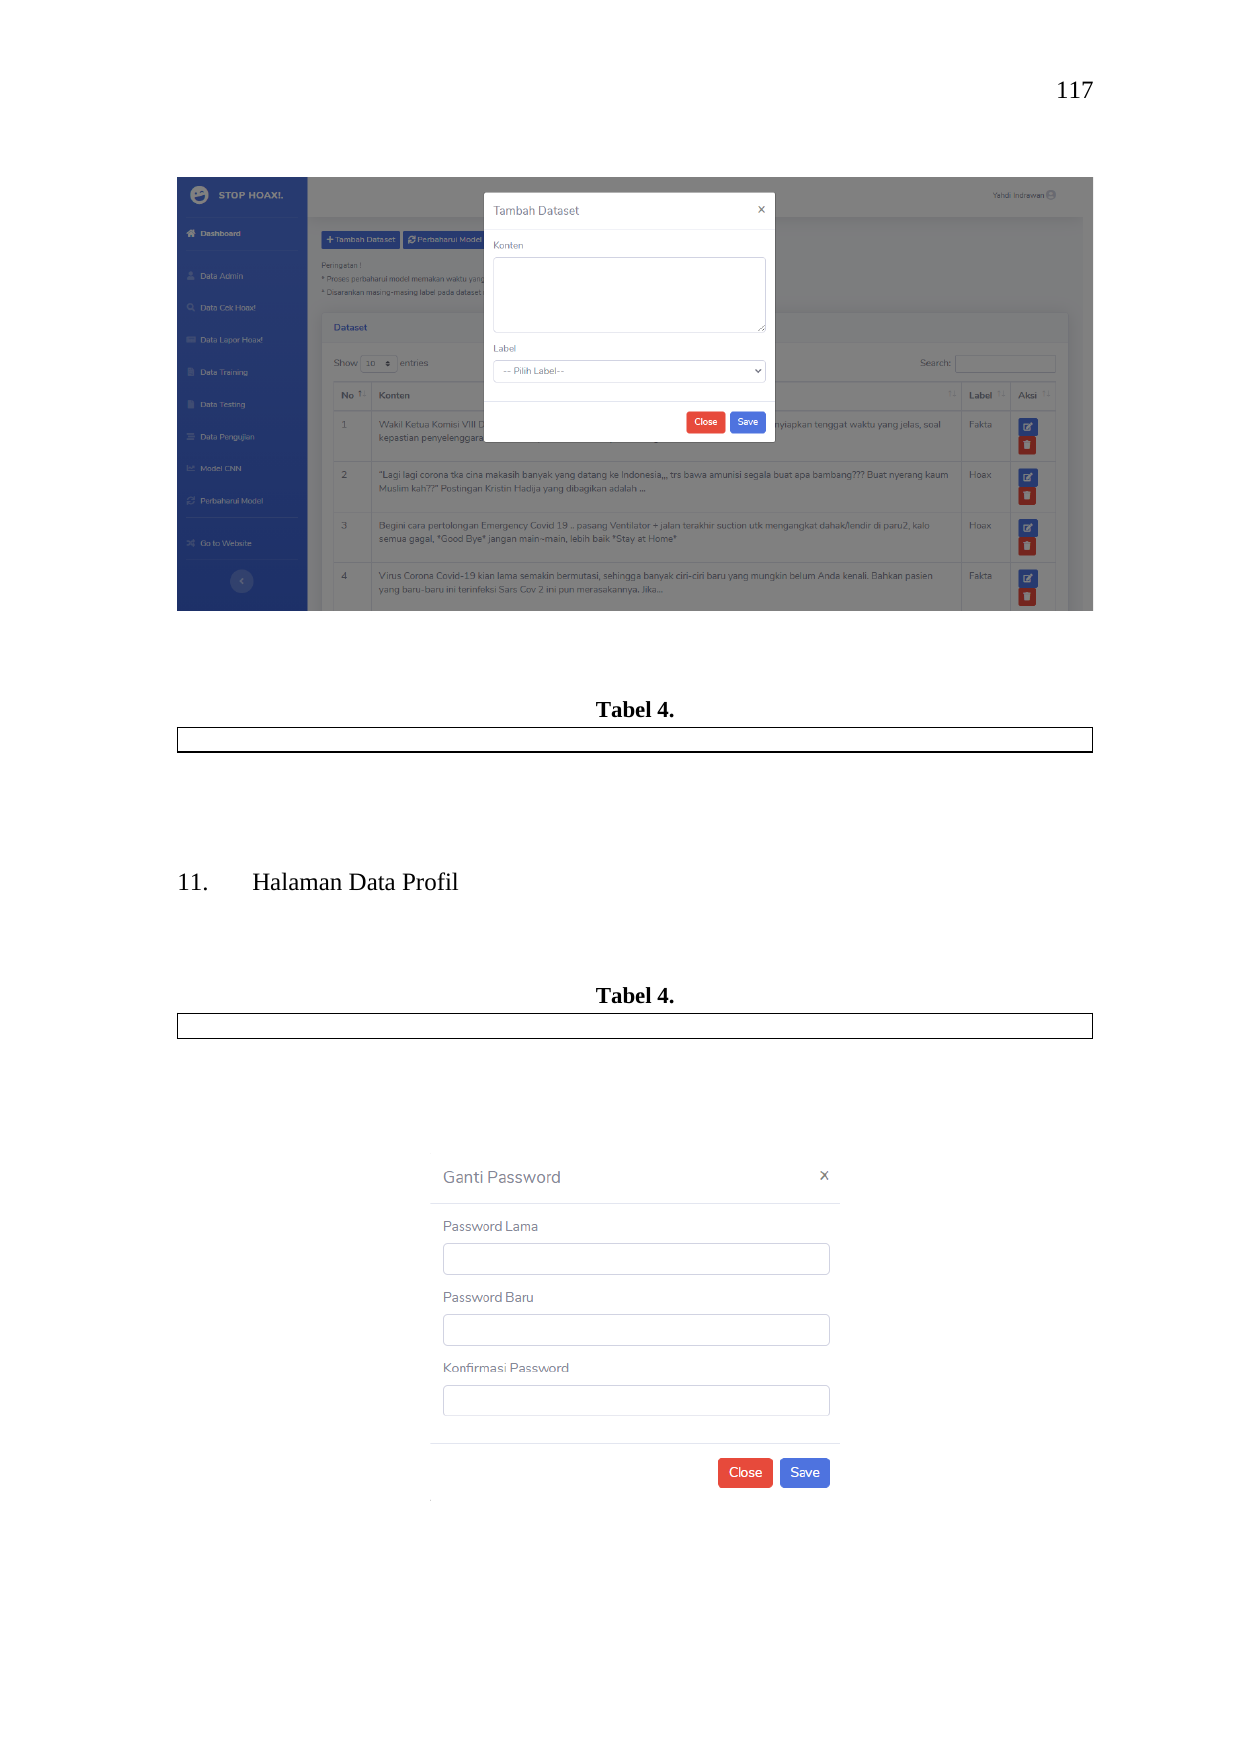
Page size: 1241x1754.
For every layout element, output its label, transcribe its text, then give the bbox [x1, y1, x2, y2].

text Tabel 4. [177, 982, 1093, 1009]
text 11. Halaman Data Profil [177, 867, 1093, 896]
picture [430, 1153, 840, 1501]
picture [177, 177, 1094, 611]
table_header [178, 728, 1092, 751]
text Tabel 4. [177, 697, 1093, 723]
table_header [178, 1014, 1092, 1037]
